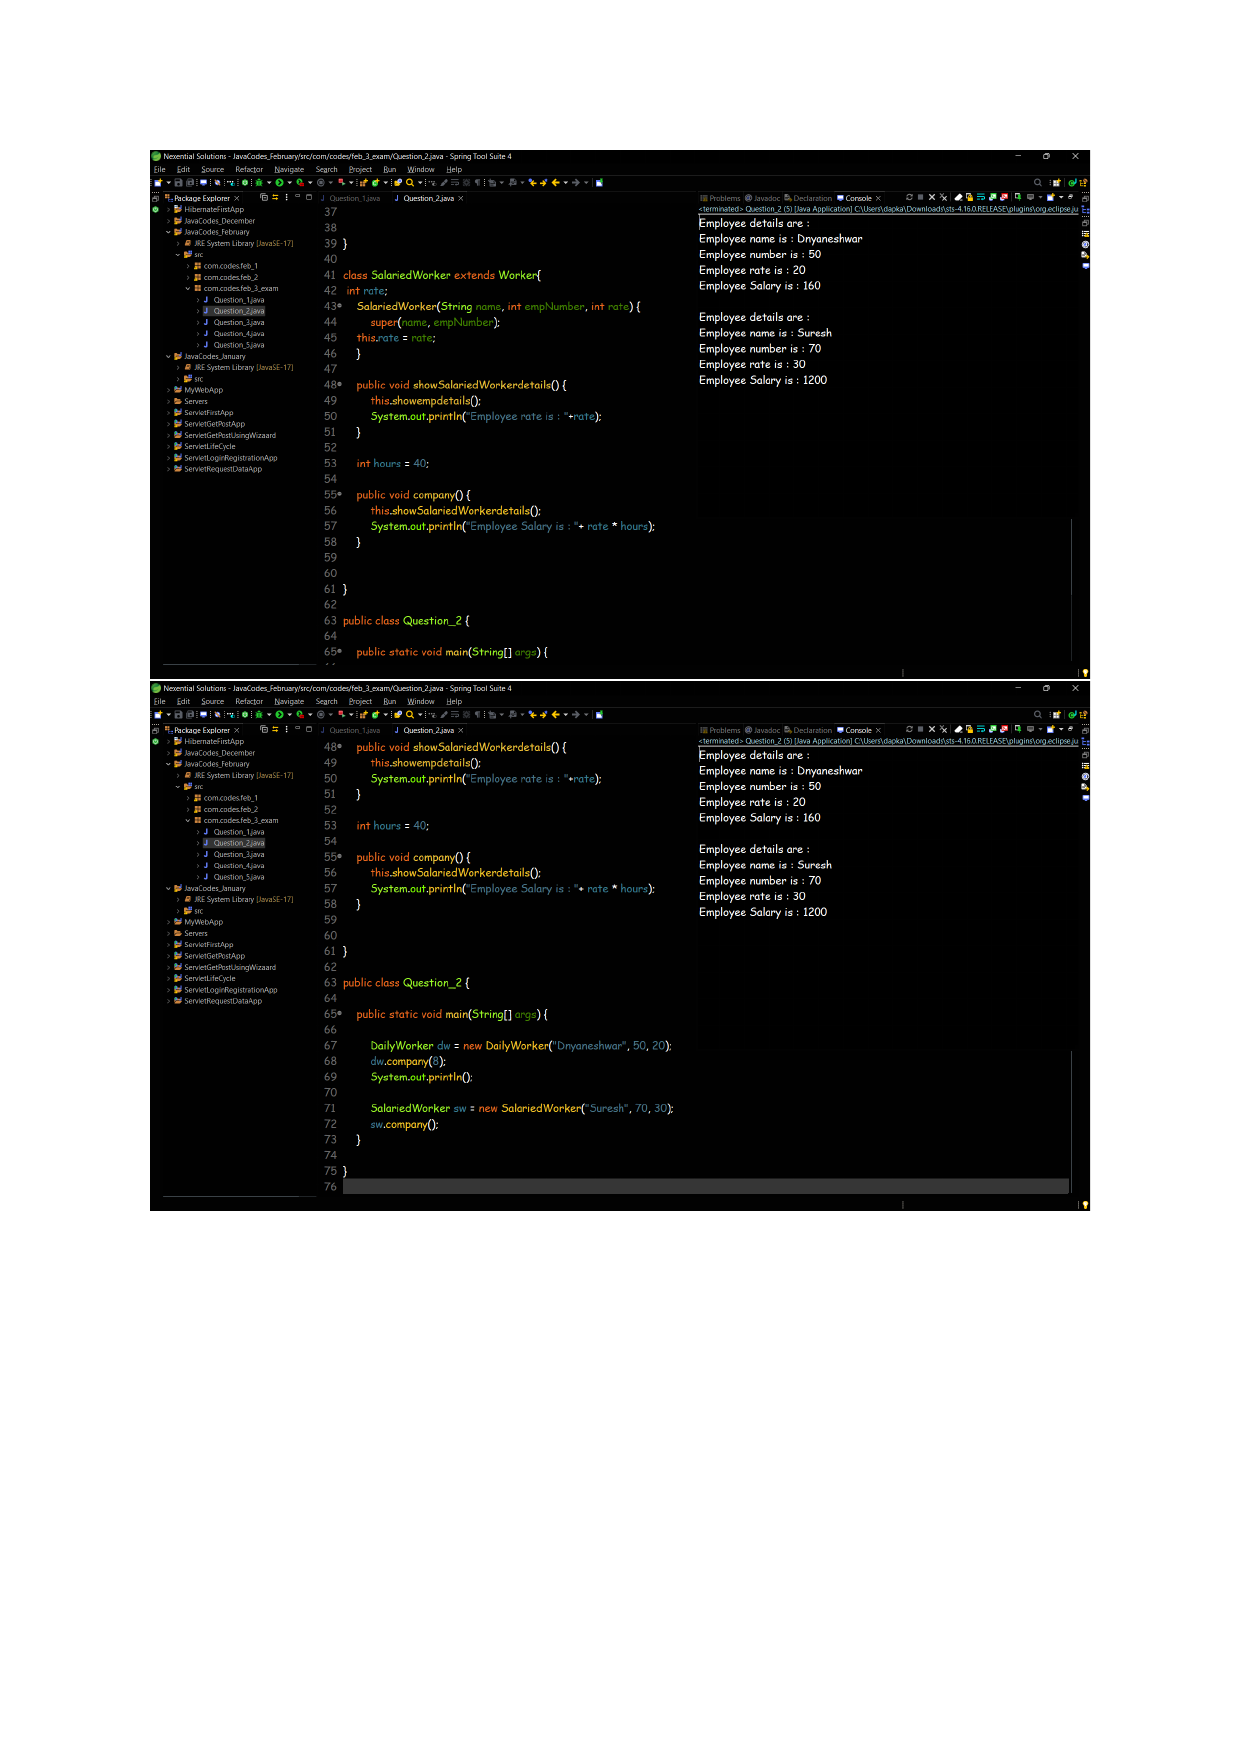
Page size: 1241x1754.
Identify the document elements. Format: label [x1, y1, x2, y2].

picture [150, 681, 1091, 1211]
picture [150, 150, 1091, 679]
